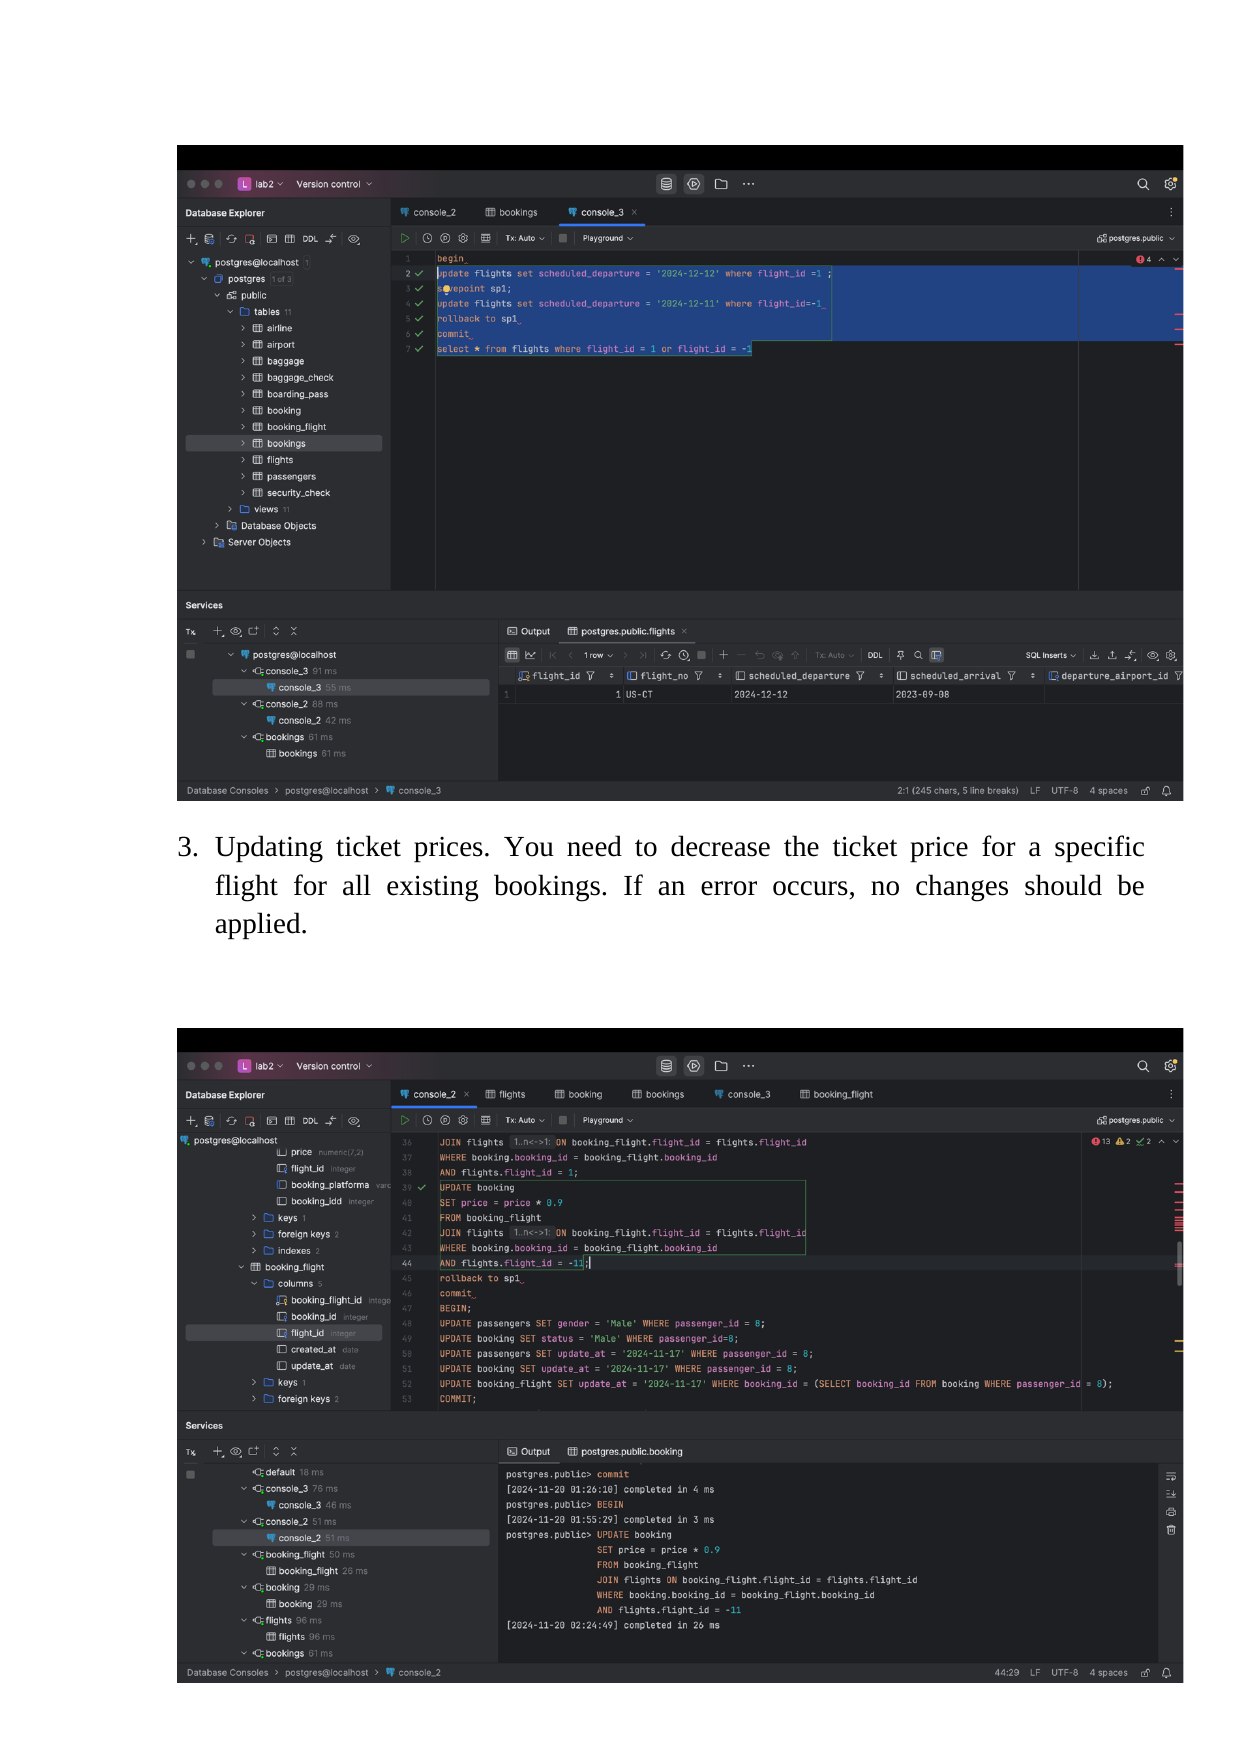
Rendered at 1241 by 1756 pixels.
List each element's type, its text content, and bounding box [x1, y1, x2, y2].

list Updating ticket prices. You need to decrease the ticket price for a specific flight for all existing bookings. If an error occurs, no changes should be applied. [177, 829, 1146, 940]
picture [177, 1028, 1184, 1683]
picture [177, 145, 1184, 801]
